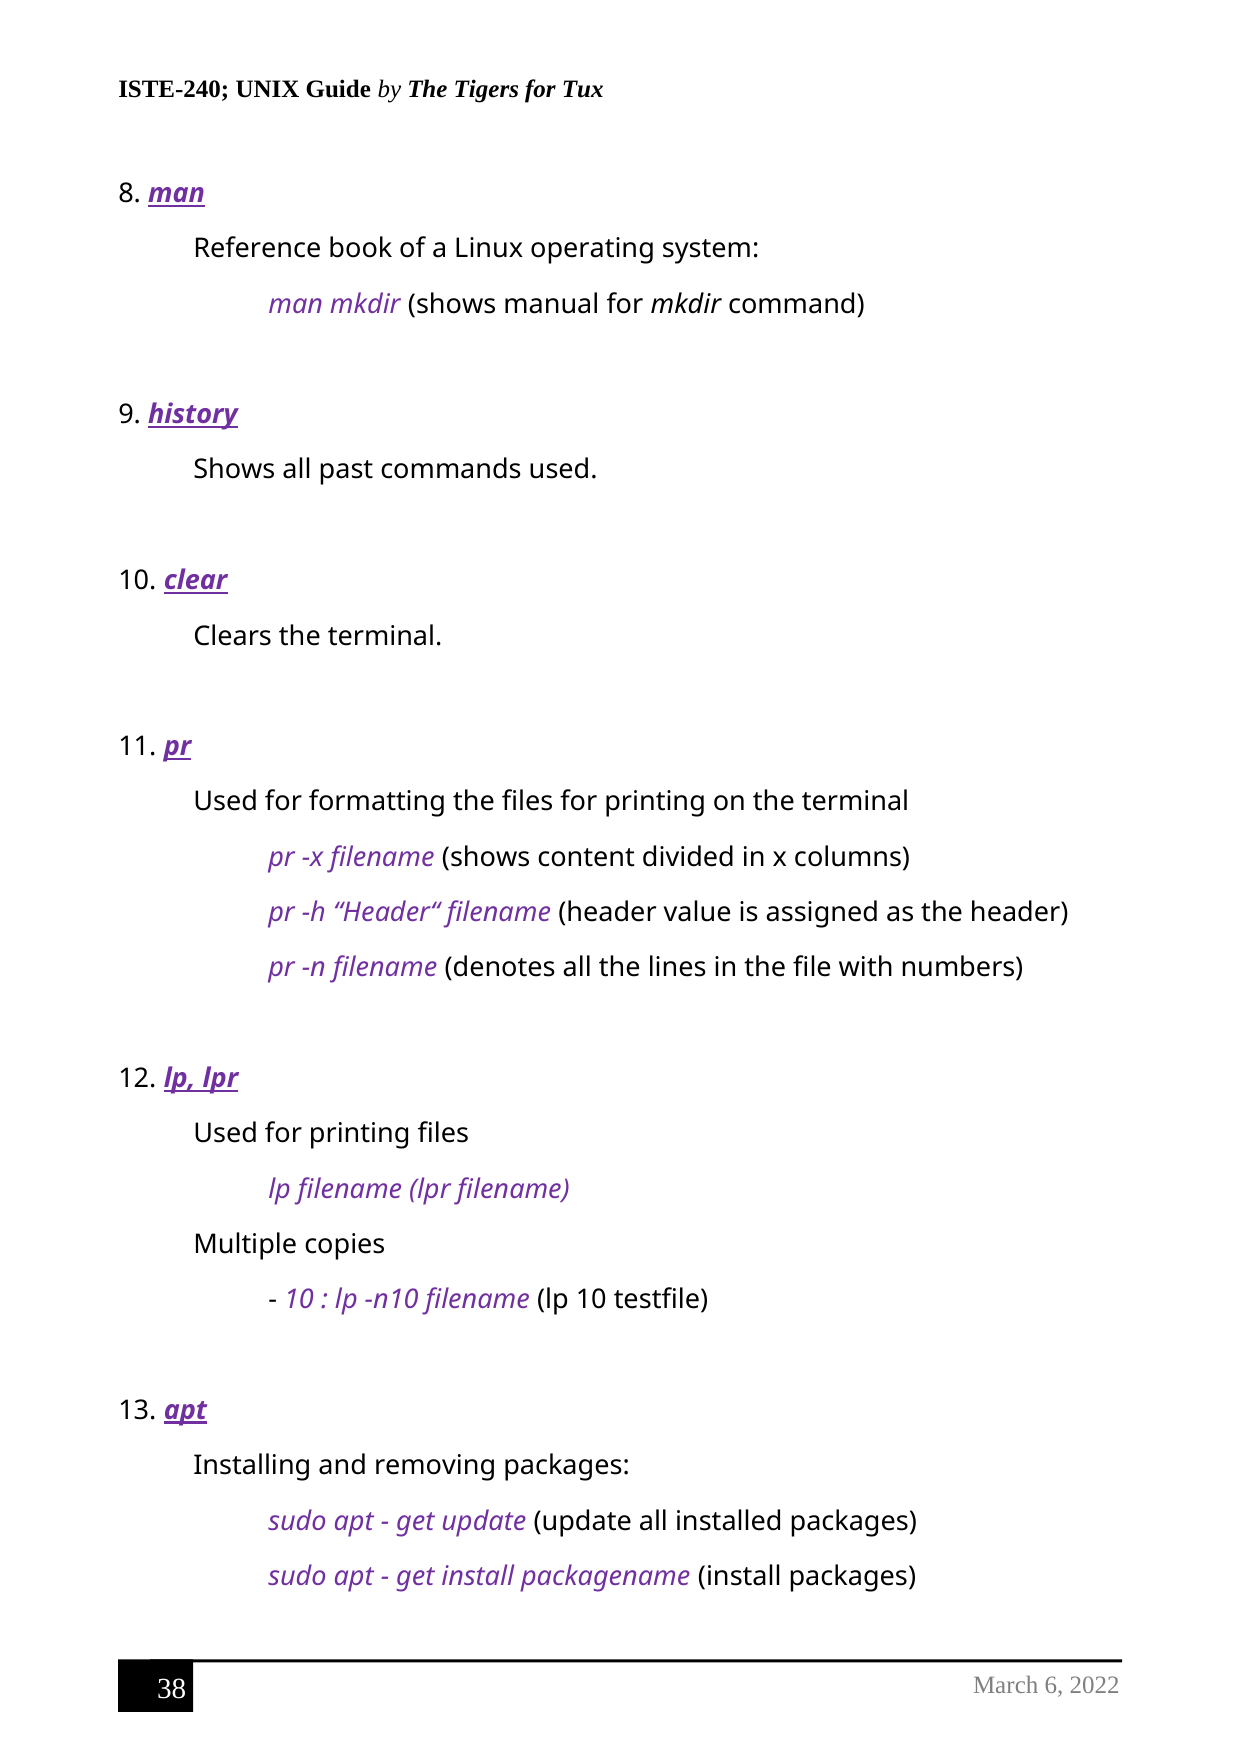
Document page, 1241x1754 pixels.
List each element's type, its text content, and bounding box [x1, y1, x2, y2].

text Clears the terminal. [118, 616, 1122, 653]
text pr -h “Header“ filename (header value is assigned as the header) [118, 892, 1122, 929]
text man mkdir (shows manual for mkdir command) [118, 284, 1122, 321]
text pr -n filename (denotes all the lines in the file with numbers) [118, 948, 1122, 985]
text 9. history [118, 395, 1122, 432]
text Multiple copies [118, 1224, 1122, 1261]
text Used for formatting the files for printing on the terminal [118, 782, 1122, 819]
text sudo apt - get install packagename (install packages) [118, 1556, 1122, 1593]
text Installing and removing packages: [118, 1446, 1122, 1482]
text 13. apt [118, 1390, 1122, 1427]
text Shows all past commands used. [118, 450, 1122, 487]
text pr -x filename (shows content divided in x columns) [118, 837, 1122, 874]
text lp filename (lpr filename) [118, 1169, 1122, 1206]
text 11. pr [118, 727, 1122, 763]
text 12. lp, lpr [118, 1058, 1122, 1095]
text Reference book of a Linux operating system: [118, 229, 1122, 266]
text 10. clear [118, 561, 1122, 597]
text Used for printing files [118, 1114, 1122, 1151]
text - 10 : lp -n10 filename (lp 10 testfile) [193, 1280, 1122, 1317]
text 8. man [118, 173, 1122, 210]
text sudo apt - get update (update all installed packages) [118, 1501, 1122, 1538]
